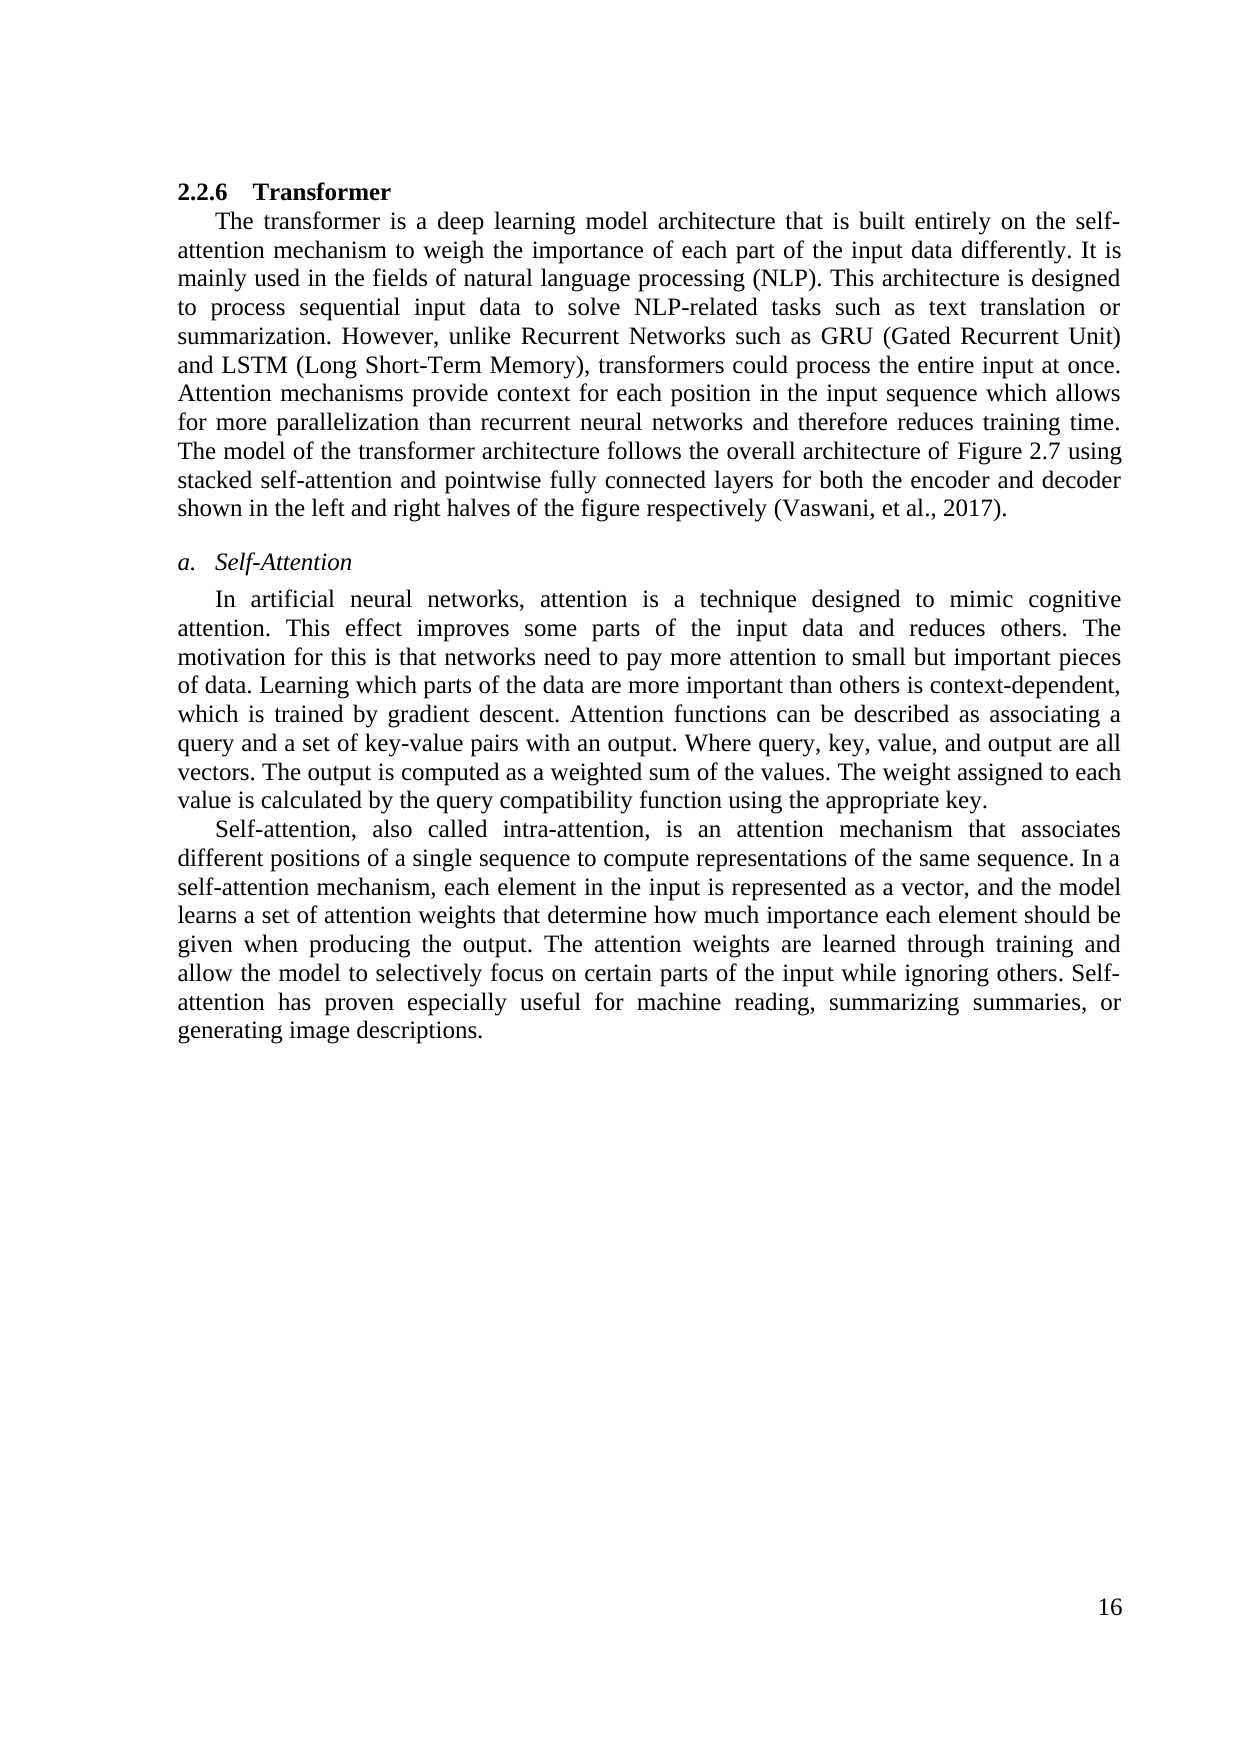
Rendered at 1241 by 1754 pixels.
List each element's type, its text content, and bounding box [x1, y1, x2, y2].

list Self-Attention [177, 547, 1122, 576]
text The transformer is a deep learning model architecture that is built entirely on the self-attention mechanism to weigh the importance of each part of the input data differently. It is mainly used in the fields of natural language processing (NLP). This architecture is designed to process sequential input data to solve NLP-related tasks such as text translation or summarization. However, unlike Recurrent Networks such as GRU (Gated Recurrent Unit) and LSTM (Long Short-Term Memory), transformers could process the entire input at once. Attention mechanisms provide context for each position in the input sequence which allows for more parallelization than recurrent neural networks and therefore reduces training time. The model of the transformer architecture follows the overall architecture of Figure 2.7 using stacked self-attention and pointwise fully connected layers for both the encoder and decoder shown in the left and right halves of the figure respectively . [177, 206, 1122, 522]
text In artificial neural networks, attention is a technique designed to mimic cognitive attention. This effect improves some parts of the input data and reduces others. The motivation for this is that networks need to pay more attention to small but important pieces of data. Learning which parts of the data are more important than others is context-dependent, which is trained by gradient descent. Attention functions can be described as associating a query and a set of key-value pairs with an output. Where query, key, value, and output are all vectors. The output is computed as a weighted sum of the values. The weight assigned to each value is calculated by the query compatibility function using the appropriate key. [177, 584, 1122, 814]
text Self-attention, also called intra-attention, is an attention mechanism that associates different positions of a single sequence to compute representations of the same sequence. In a self-attention mechanism, each element in the input is represented as a vector, and the model learns a set of attention weights that determine how much importance each element should be given when producing the output. The attention weights are learned through training and allow the model to selectively focus on certain parts of the input while ignoring others. Self-attention has proven especially useful for machine reading, summarizing summaries, or generating image descriptions. [177, 814, 1122, 1044]
subtitle Transformer [177, 177, 1122, 206]
